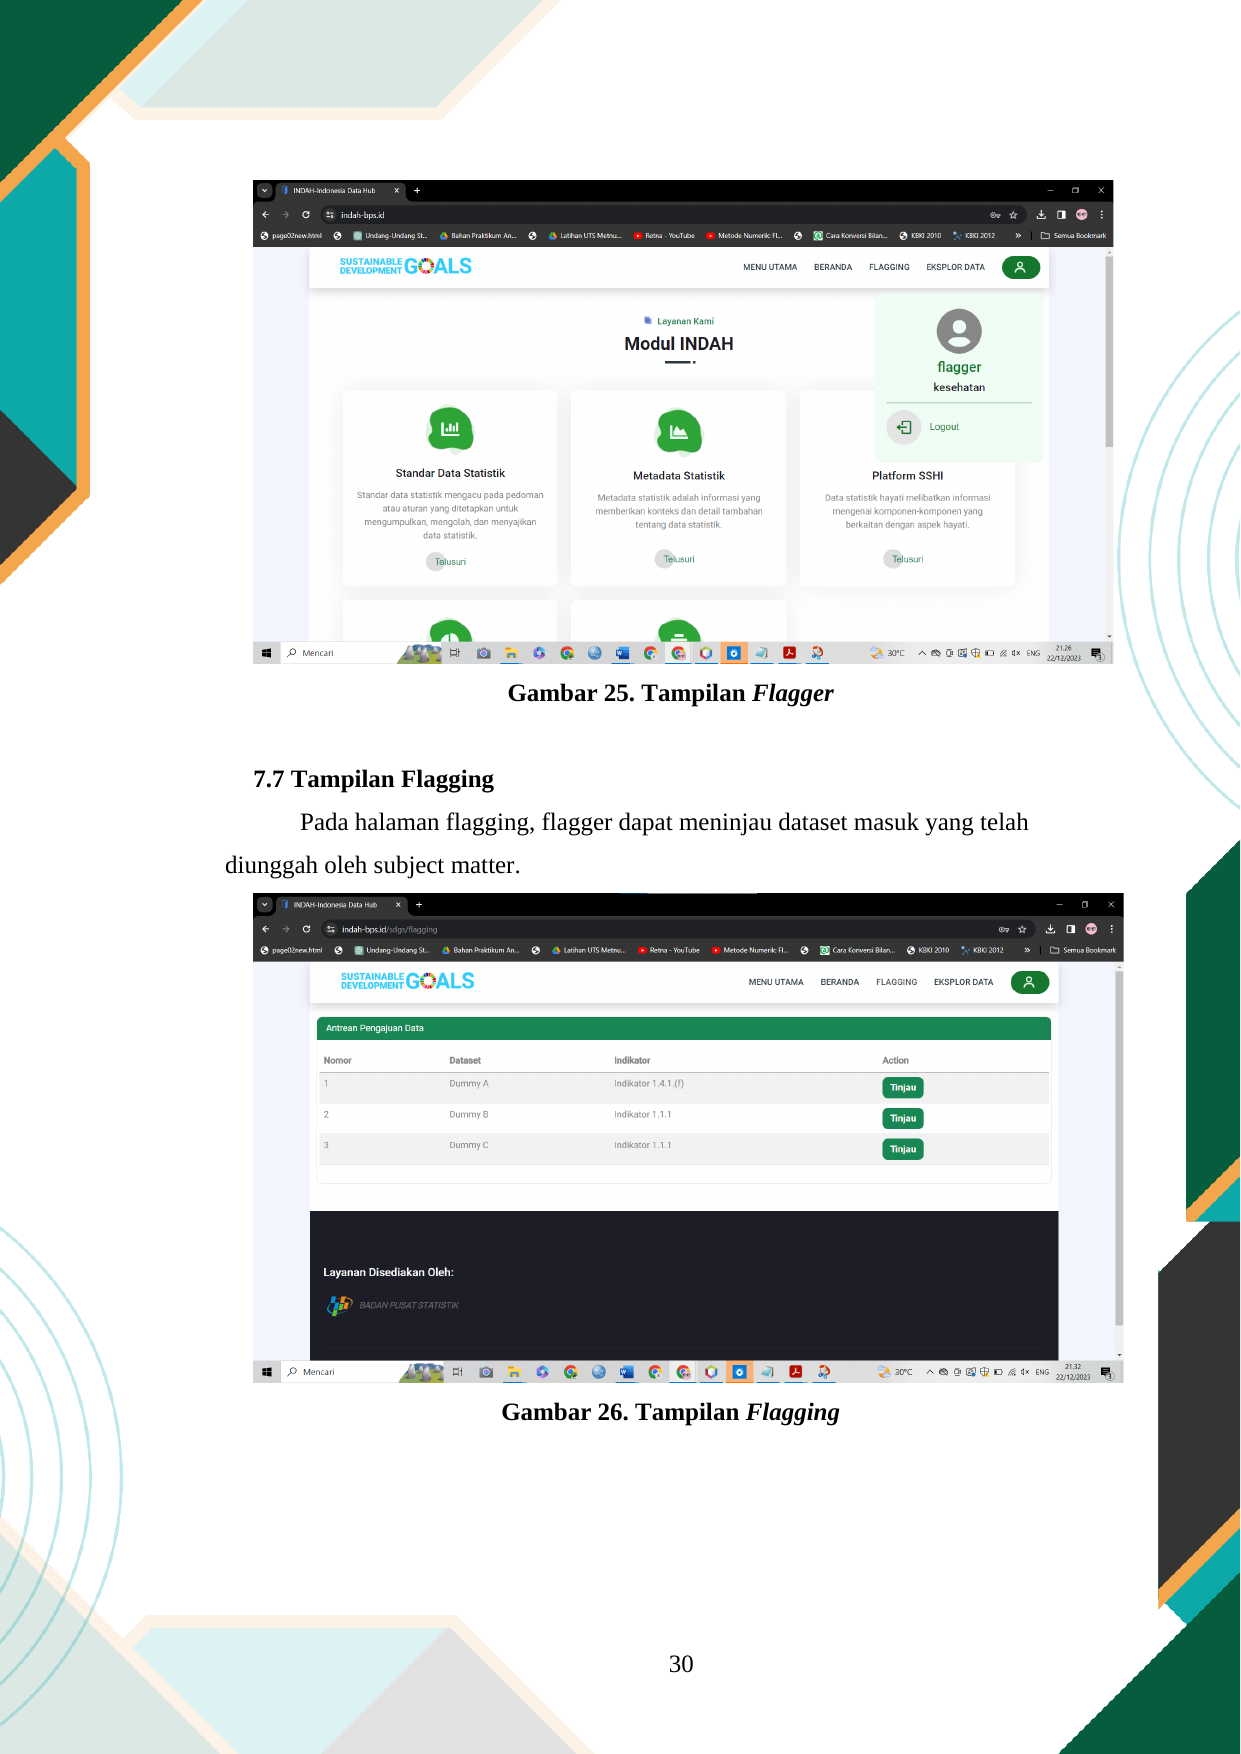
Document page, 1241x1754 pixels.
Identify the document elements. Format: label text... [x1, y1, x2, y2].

text Pada halaman flagging, flagger dapat meninjau dataset masuk yang telah diunggah oleh subject matter. [225, 807, 1090, 879]
text Gambar 26. Tampilan Flagging [253, 1397, 1090, 1426]
picture [0, 0, 1241, 1754]
text 7.7 Tampilan Flagging [253, 764, 1090, 793]
text Gambar 25. Tampilan Flagger [253, 678, 1090, 706]
